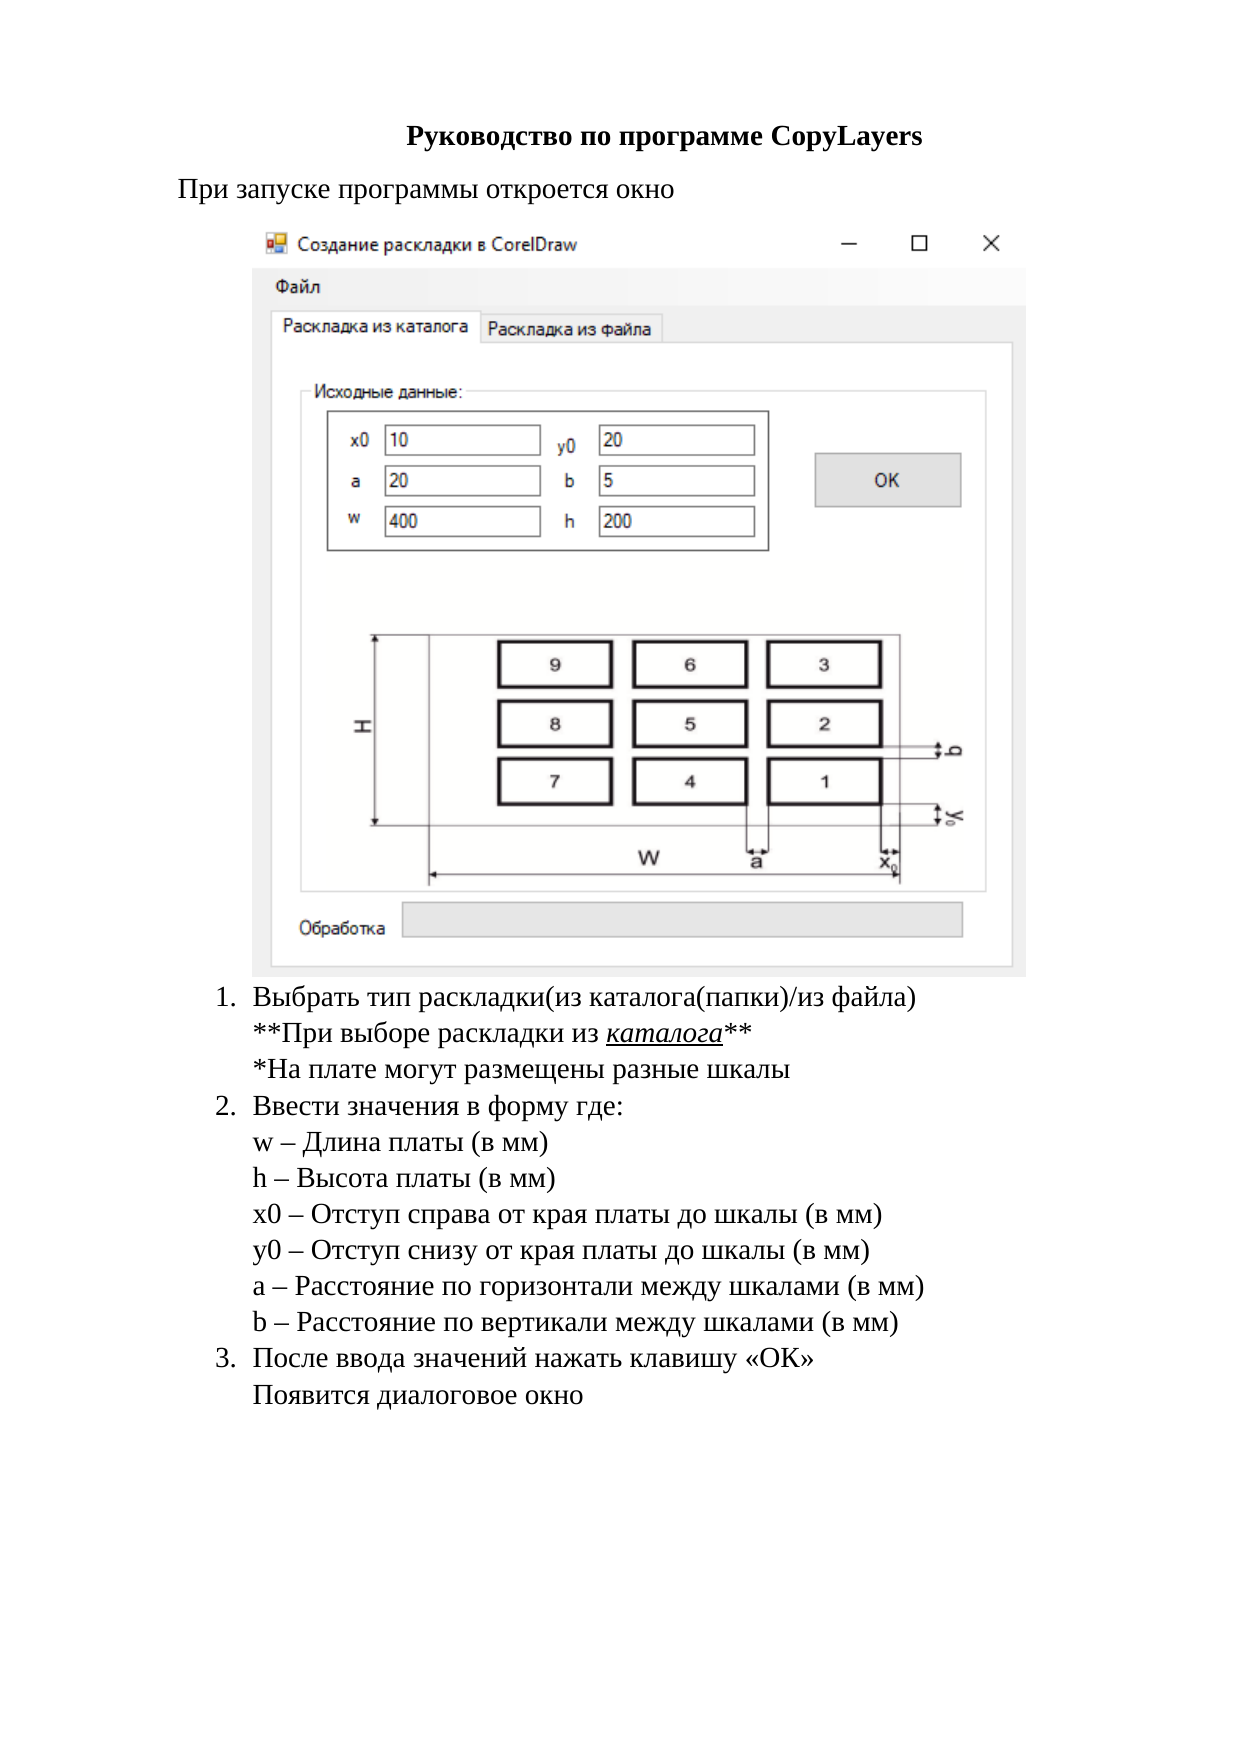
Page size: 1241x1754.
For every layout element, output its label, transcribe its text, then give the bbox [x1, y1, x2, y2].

list *На плате могут размещены разные шкалы [252, 1051, 1152, 1085]
list x0 – Отступ справа от края платы до шкалы (в мм) [252, 1196, 1152, 1229]
list Ввести значения в форму где: [215, 1088, 1152, 1121]
list b – Расстояние по вертикали между шкалами (в мм) [252, 1304, 1152, 1338]
list Выбрать тип раскладки(из каталога(папки)/из файла) [215, 979, 1152, 1013]
list Появится диалоговое окно [252, 1377, 1152, 1410]
list После ввода значений нажать клавишу «ОК» [215, 1341, 1152, 1374]
text Руководство по программе CopyLayers [177, 118, 1152, 152]
list y0 – Отступ снизу от края платы до шкалы (в мм) [252, 1232, 1152, 1266]
text При запуске программы откроется окно [177, 171, 1152, 204]
list h – Высота платы (в мм) [252, 1160, 1152, 1193]
list w – Длина платы (в мм) [252, 1124, 1152, 1157]
list a – Расстояние по горизонтали между шкалами (в мм) [252, 1268, 1152, 1302]
picture [252, 223, 1026, 977]
list **При выборе раскладки из каталога** [252, 1015, 1152, 1049]
